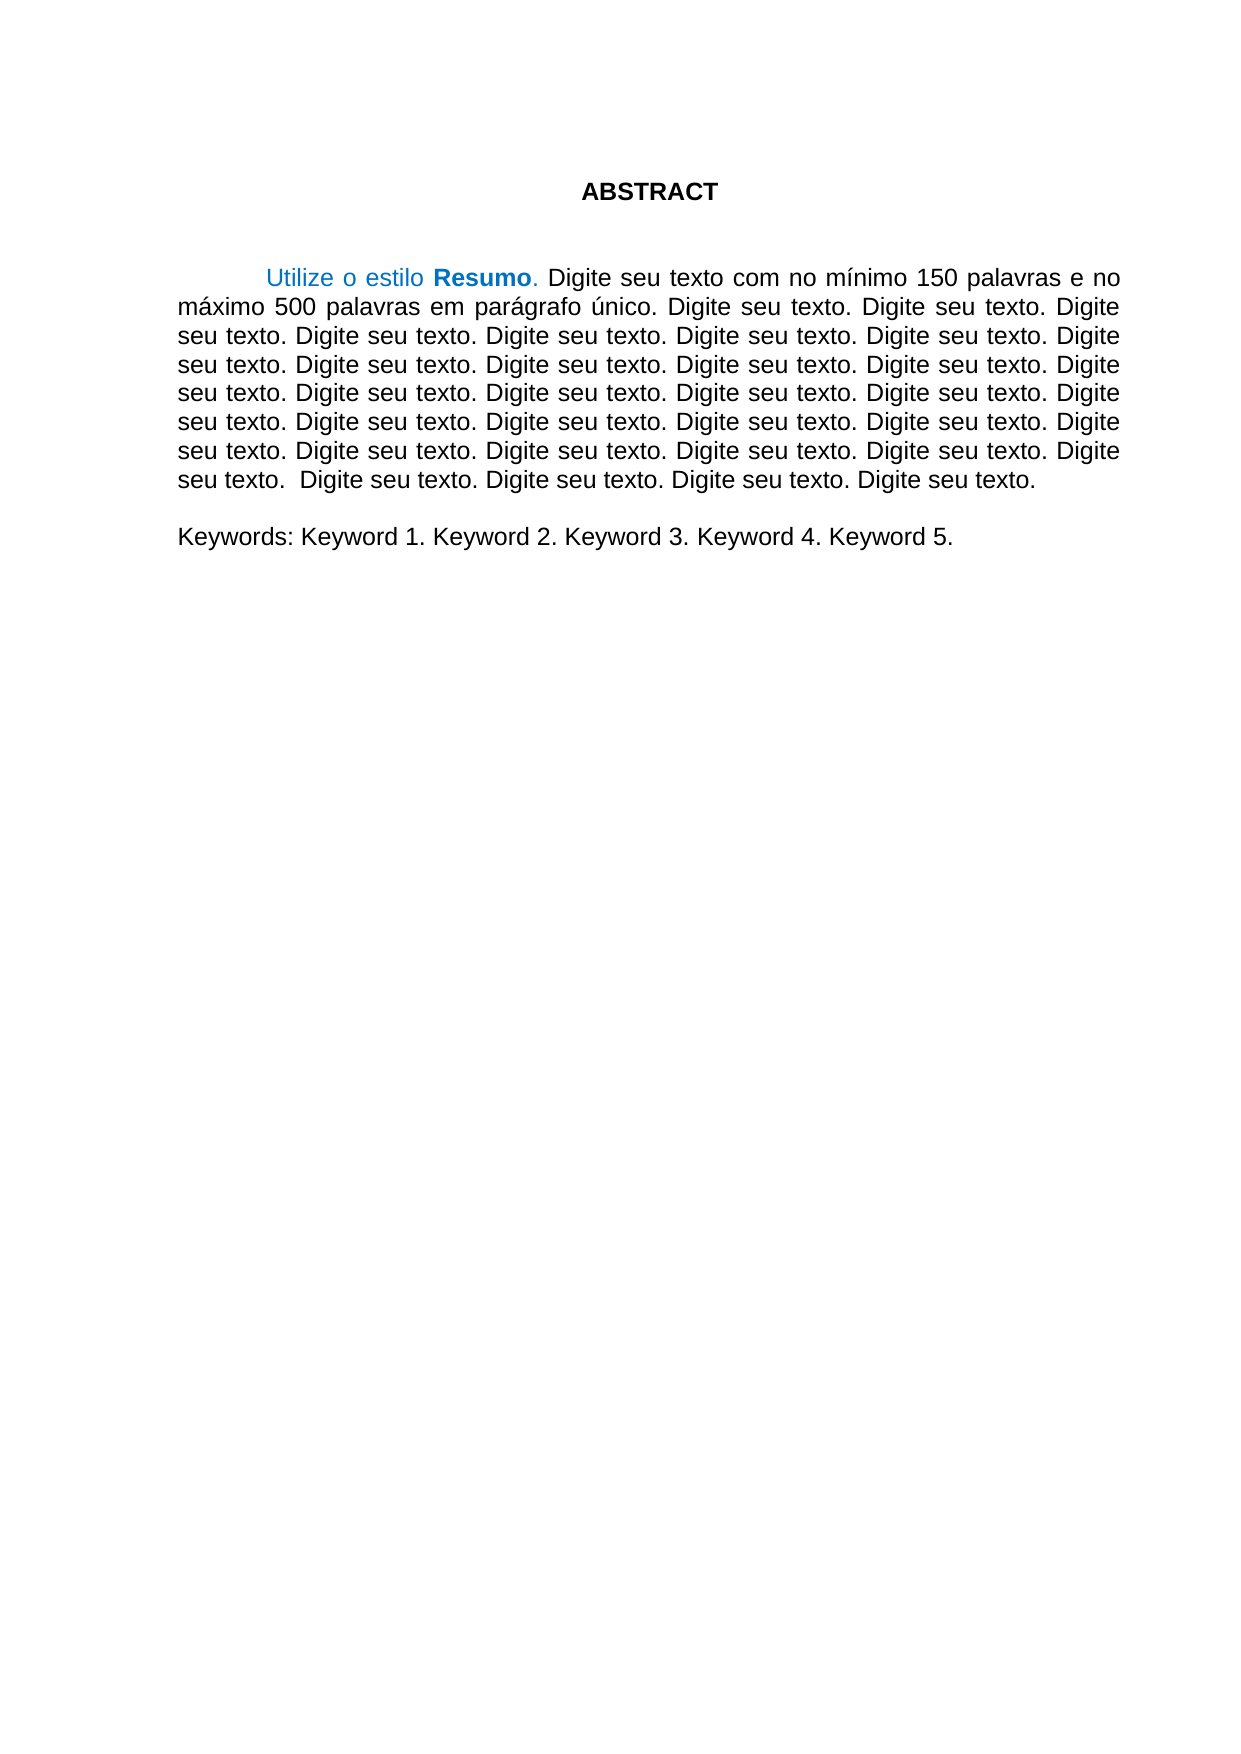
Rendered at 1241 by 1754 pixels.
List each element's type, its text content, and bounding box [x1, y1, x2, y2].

text Utilize o estilo Resumo. Digite seu texto com no mínimo 150 palavras e no máximo 500 palavras em parágrafo único. Digite seu texto. Digite seu texto. Digite seu texto. Digite seu texto. Digite seu texto. Digite seu texto. Digite seu texto. Digite seu texto. Digite seu texto. Digite seu texto. Digite seu texto. Digite seu texto. Digite seu texto. Digite seu texto. Digite seu texto. Digite seu texto. Digite seu texto. Digite seu texto. Digite seu texto. Digite seu texto. Digite seu texto. Digite seu texto. Digite seu texto. Digite seu texto. Digite seu texto. Digite seu texto. Digite seu texto. Digite seu texto. Digite seu texto. Digite seu texto. Digite seu texto. Digite seu texto. [177, 263, 1122, 493]
text Keywords: Keyword 1. Keyword 2. Keyword 3. Keyword 4. Keyword 5. [177, 522, 1122, 551]
text ABSTRACT [177, 177, 1122, 206]
